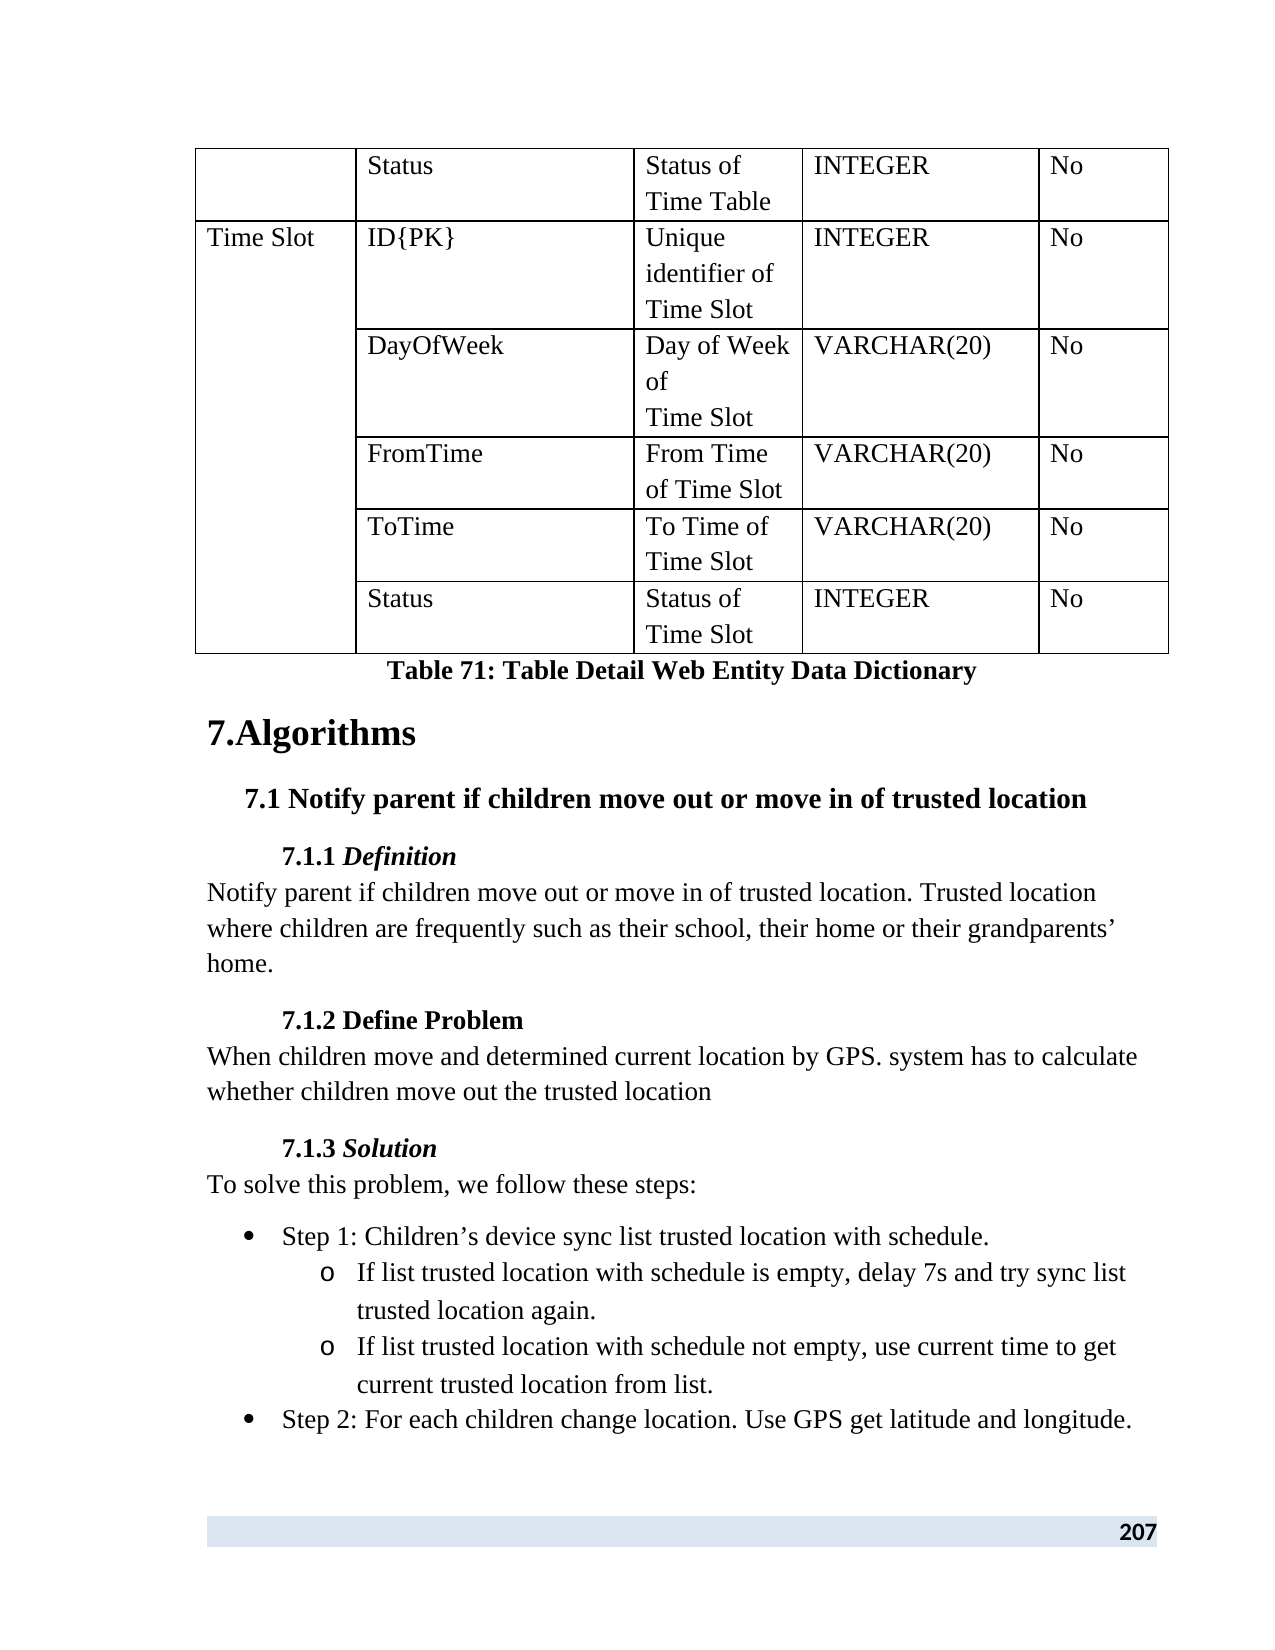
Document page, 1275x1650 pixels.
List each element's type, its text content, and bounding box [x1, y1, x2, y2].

list If list trusted location with schedule is empty, delay 7s and try sync list trusted location again. [319, 1256, 1157, 1325]
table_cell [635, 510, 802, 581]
list If list trusted location with schedule not empty, use current time to get current trusted location from list. [319, 1330, 1157, 1399]
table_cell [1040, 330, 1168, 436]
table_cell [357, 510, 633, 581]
subtitle 7.1.1 Definition [207, 840, 1157, 871]
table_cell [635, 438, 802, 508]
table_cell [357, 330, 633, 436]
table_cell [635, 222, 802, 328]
text Notify parent if children move out or move in of trusted location. Trusted location where children are frequently such as their school, their home or their grandparents’ home. [207, 876, 1157, 978]
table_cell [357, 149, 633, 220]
text To solve this problem, we follow these steps: [207, 1168, 1157, 1199]
text Table 71: Table Detail Web Entity Data Dictionary [207, 654, 1157, 685]
subtitle 7.Algorithms [207, 710, 1157, 753]
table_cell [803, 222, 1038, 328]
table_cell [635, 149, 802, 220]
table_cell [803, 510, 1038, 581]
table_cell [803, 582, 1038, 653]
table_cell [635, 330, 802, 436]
text When children move and determined current location by GPS. system has to calculate whether children move out the trusted location [207, 1040, 1157, 1107]
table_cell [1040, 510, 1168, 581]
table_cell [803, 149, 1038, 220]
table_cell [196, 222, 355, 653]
list Step 2: For each children change location. Use GPS get latitude and longitude. [244, 1403, 1157, 1435]
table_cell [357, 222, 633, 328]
list Step 1: Children’s device sync list trusted location with schedule. [244, 1220, 1157, 1251]
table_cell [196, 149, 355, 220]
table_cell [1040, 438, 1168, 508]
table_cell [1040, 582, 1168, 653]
subtitle 7.1.2 Define Problem [207, 1004, 1157, 1035]
subtitle 7.1 Notify parent if children move out or move in of trusted location [207, 781, 1157, 814]
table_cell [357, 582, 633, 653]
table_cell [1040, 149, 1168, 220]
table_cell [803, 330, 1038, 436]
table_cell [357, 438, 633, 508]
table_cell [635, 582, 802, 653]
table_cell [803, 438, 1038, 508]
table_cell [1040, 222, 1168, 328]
subtitle 7.1.3 Solution [207, 1132, 1157, 1163]
